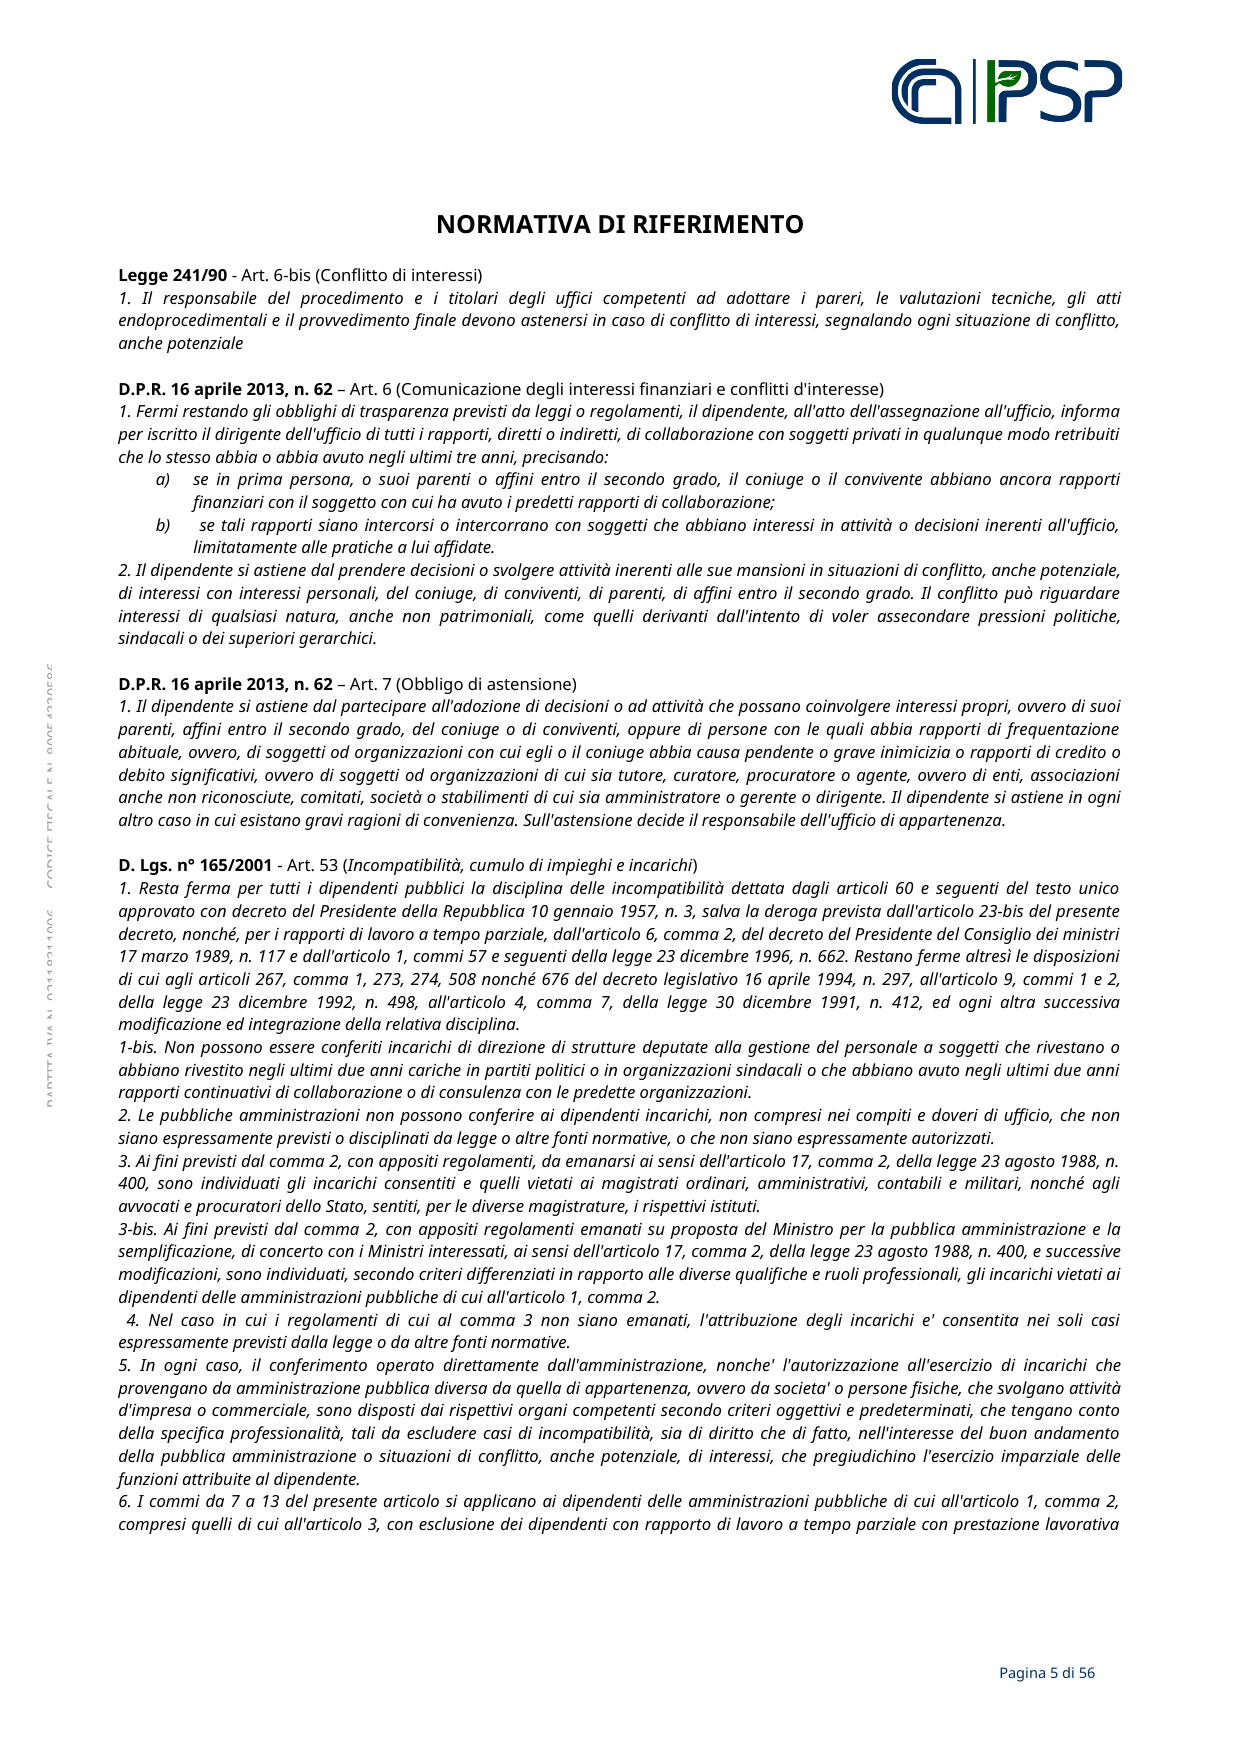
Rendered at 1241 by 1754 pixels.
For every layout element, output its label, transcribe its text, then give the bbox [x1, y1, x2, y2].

text 2. Le pubbliche amministrazioni non possono conferire ai dipendenti incarichi, non compresi nei compiti e doveri di ufficio, che non siano espressamente previsti o disciplinati da legge o altre fonti normative, o che non siano espressamente autorizzati. [118, 1104, 1122, 1149]
text NORMATIVA DI RIFERIMENTO [118, 207, 1122, 241]
text 1. Il dipendente si astiene dal partecipare all'adozione di decisioni o ad attività che possano coinvolgere interessi propri, ovvero di suoi parenti, affini entro il secondo grado, del coniuge o di conviventi, oppure di persone con le quali abbia rapporti di frequentazione abituale, ovvero, di soggetti od organizzazioni con cui egli o il coniuge abbia causa pendente o grave inimicizia o rapporti di credito o debito significativi, ovvero di soggetti od organizzazioni di cui sia tutore, curatore, procuratore o agente, ovvero di enti, associazioni anche non riconosciute, comitati, società o stabilimenti di cui sia amministratore o gerente o dirigente. Il dipendente si astiene in ogni altro caso in cui esistano gravi ragioni di convenienza. Sull'astensione decide il responsabile dell'ufficio di appartenenza. [118, 695, 1122, 831]
text 3-bis. Ai fini previsti dal comma 2, con appositi regolamenti emanati su proposta del Ministro per la pubblica amministrazione e la semplificazione, di concerto con i Ministri interessati, ai sensi dell'articolo 17, comma 2, della legge 23 agosto 1988, n. 400, e successive modificazioni, sono individuati, secondo criteri differenziati in rapporto alle diverse qualifiche e ruoli professionali, gli incarichi vietati ai dipendenti delle amministrazioni pubbliche di cui all'articolo 1, comma 2. [118, 1217, 1122, 1308]
text 3. Ai fini previsti dal comma 2, con appositi regolamenti, da emanarsi ai sensi dell'articolo 17, comma 2, della legge 23 agosto 1988, n. 400, sono individuati gli incarichi consentiti e quelli vietati ai magistrati ordinari, amministrativi, contabili e militari, nonché agli avvocati e procuratori dello Stato, sentiti, per le diverse magistrature, i rispettivi istituti. [118, 1149, 1122, 1217]
text 1. Resta ferma per tutti i dipendenti pubblici la disciplina delle incompatibilità dettata dagli articoli 60 e seguenti del testo unico approvato con decreto del Presidente della Repubblica 10 gennaio 1957, n. 3, salva la deroga prevista dall'articolo 23-bis del presente decreto, nonché, per i rapporti di lavoro a tempo parziale, dall'articolo 6, comma 2, del decreto del Presidente del Consiglio dei ministri 17 marzo 1989, n. 117 e dall'articolo 1, commi 57 e seguenti della legge 23 dicembre 1996, n. 662. Restano ferme altresì le disposizioni di cui agli articoli 267, comma 1, 273, 274, 508 nonché 676 del decreto legislativo 16 aprile 1994, n. 297, all'articolo 9, commi 1 e 2, della legge 23 dicembre 1992, n. 498, all'articolo 4, comma 7, della legge 30 dicembre 1991, n. 412, ed ogni altra successiva modificazione ed integrazione della relativa disciplina. [118, 877, 1122, 1036]
list se tali rapporti siano intercorsi o intercorrano con soggetti che abbiano interessi in attività o decisioni inerenti all'ufficio, limitatamente alle pratiche a lui affidate. [156, 513, 1122, 559]
text D.P.R. 16 aprile 2013, n. 62 – Art. 6 (Comunicazione degli interessi finanziari e conflitti d'interesse) [118, 377, 1122, 400]
list se in prima persona, o suoi parenti o affini entro il secondo grado, il coniuge o il convivente abbiano ancora rapporti finanziari con il soggetto con cui ha avuto i predetti rapporti di collaborazione; [156, 468, 1122, 513]
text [118, 1490, 1122, 1535]
text D.P.R. 16 aprile 2013, n. 62 – Art. 7 (Obbligo di astensione) [118, 672, 1122, 695]
picture [891, 59, 1123, 124]
text 1-bis. Non possono essere conferiti incarichi di direzione di strutture deputate alla gestione del personale a soggetti che rivestano o abbiano rivestito negli ultimi due anni cariche in partiti politici o in organizzazioni sindacali o che abbiano avuto negli ultimi due anni rapporti continuativi di collaborazione o di consulenza con le predette organizzazioni. [118, 1036, 1122, 1104]
text 1. Fermi restando gli obblighi di trasparenza previsti da leggi o regolamenti, il dipendente, all'atto dell'assegnazione all'ufficio, informa per iscritto il dirigente dell'ufficio di tutti i rapporti, diretti o indiretti, di collaborazione con soggetti privati in qualunque modo retribuiti che lo stesso abbia o abbia avuto negli ultimi tre anni, precisando: [118, 400, 1122, 468]
text 2. Il dipendente si astiene dal prendere decisioni o svolgere attività inerenti alle sue mansioni in situazioni di conflitto, anche potenziale, di interessi con interessi personali, del coniuge, di conviventi, di parenti, di affini entro il secondo grado. Il conflitto può riguardare interessi di qualsiasi natura, anche non patrimoniali, come quelli derivanti dall'intento di voler assecondare pressioni politiche, sindacali o dei superiori gerarchici. [118, 559, 1122, 649]
text 4. Nel caso in cui i regolamenti di cui al comma 3 non siano emanati, l'attribuzione degli incarichi e' consentita nei soli casi espressamente previsti dalla legge o da altre fonti normative. [118, 1308, 1122, 1353]
text Legge 241/90 - Art. 6-bis (Conflitto di interessi) [118, 263, 1122, 286]
text 1. Il responsabile del procedimento e i titolari degli uffici competenti ad adottare i pareri, le valutazioni tecniche, gli atti endoprocedimentali e il provvedimento finale devono astenersi in caso di conflitto di interessi, segnalando ogni situazione di conflitto, anche potenziale [118, 286, 1122, 354]
text D. Lgs. n° 165/2001 - Art. 53 (Incompatibilità, cumulo di impieghi e incarichi) [118, 854, 1122, 877]
text 5. In ogni caso, il conferimento operato direttamente dall'amministrazione, nonche' l'autorizzazione all'esercizio di incarichi che provengano da amministrazione pubblica diversa da quella di appartenenza, ovvero da societa' o persone fisiche, che svolgano attività d'impresa o commerciale, sono disposti dai rispettivi organi competenti secondo criteri oggettivi e predeterminati, che tengano conto della specifica professionalità, tali da escludere casi di incompatibilità, sia di diritto che di fatto, nell'interesse del buon andamento della pubblica amministrazione o situazioni di conflitto, anche potenziale, di interessi, che pregiudichino l'esercizio imparziale delle funzioni attribuite al dipendente. [118, 1353, 1122, 1490]
